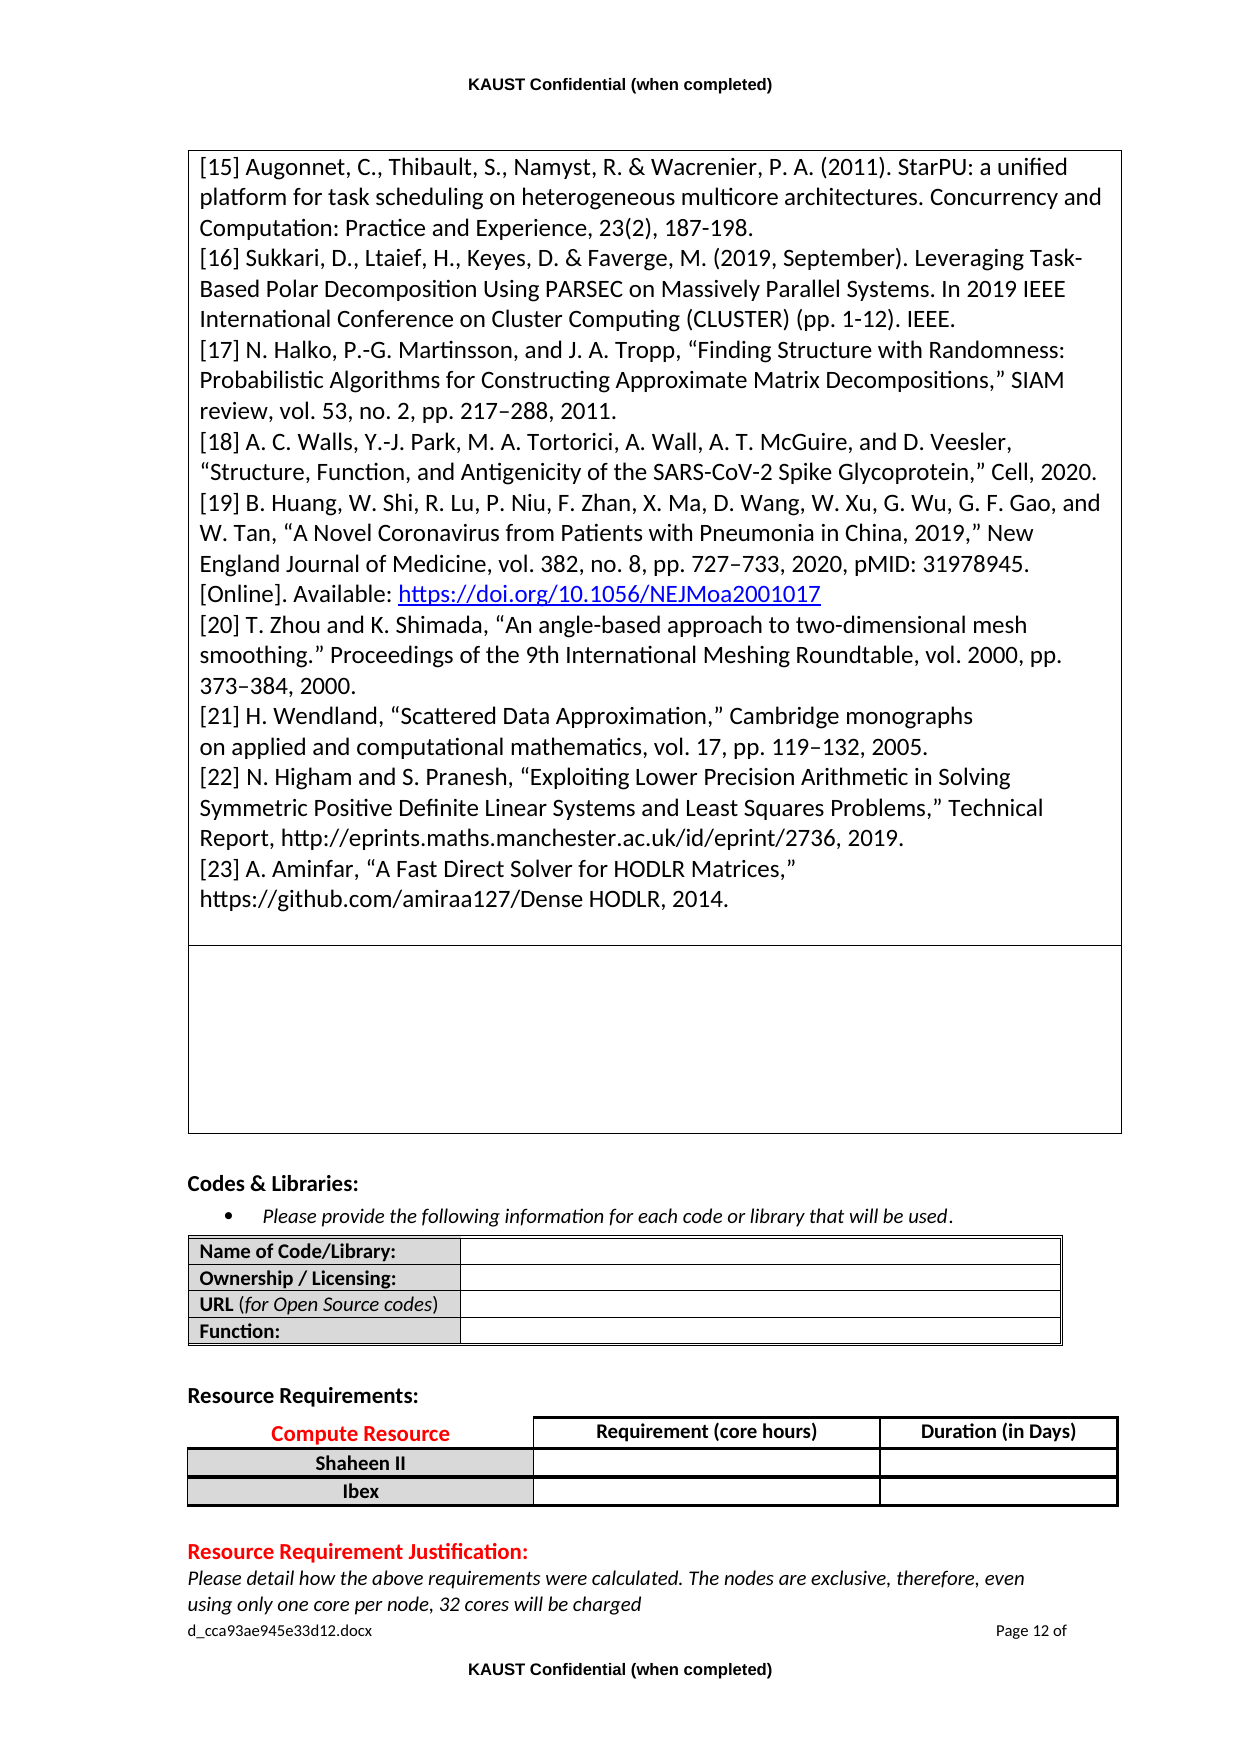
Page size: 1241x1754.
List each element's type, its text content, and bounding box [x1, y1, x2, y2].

table_cell [189, 946, 1121, 1133]
subtitle Resource Requirements: [187, 1381, 1053, 1409]
table_cell Shaheen II [188, 1450, 533, 1475]
table_header Duration (in Days) [881, 1419, 1116, 1447]
table_cell [461, 1265, 1060, 1290]
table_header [189, 151, 1121, 944]
subtitle Codes & Libraries: [187, 1169, 1053, 1197]
table_cell [534, 1450, 879, 1475]
table_cell [461, 1291, 1060, 1317]
list Please provide the following information for each code or library that will be used. [225, 1204, 1053, 1229]
table_header [461, 1239, 1060, 1264]
table_cell URL (for Open Source codes) [189, 1291, 460, 1317]
text Please detail how the above requirements were calculated. The nodes are exclusive, therefore, even using only one core per node, 32 cores will be charged [187, 1566, 1053, 1616]
table_cell Ownership / Licensing: [189, 1265, 460, 1290]
table_header Compute Resource [188, 1416, 533, 1447]
table_cell [881, 1450, 1116, 1475]
table_cell Ibex [188, 1479, 533, 1504]
table_cell [534, 1479, 879, 1504]
table_cell Function: [189, 1318, 460, 1343]
table_cell [461, 1318, 1060, 1343]
subtitle Resource Requirement Justification: [187, 1537, 1053, 1566]
table_header Requirement (core hours) [534, 1419, 879, 1447]
table_header Name of Code/Library: [189, 1239, 460, 1264]
table_cell [881, 1479, 1116, 1504]
